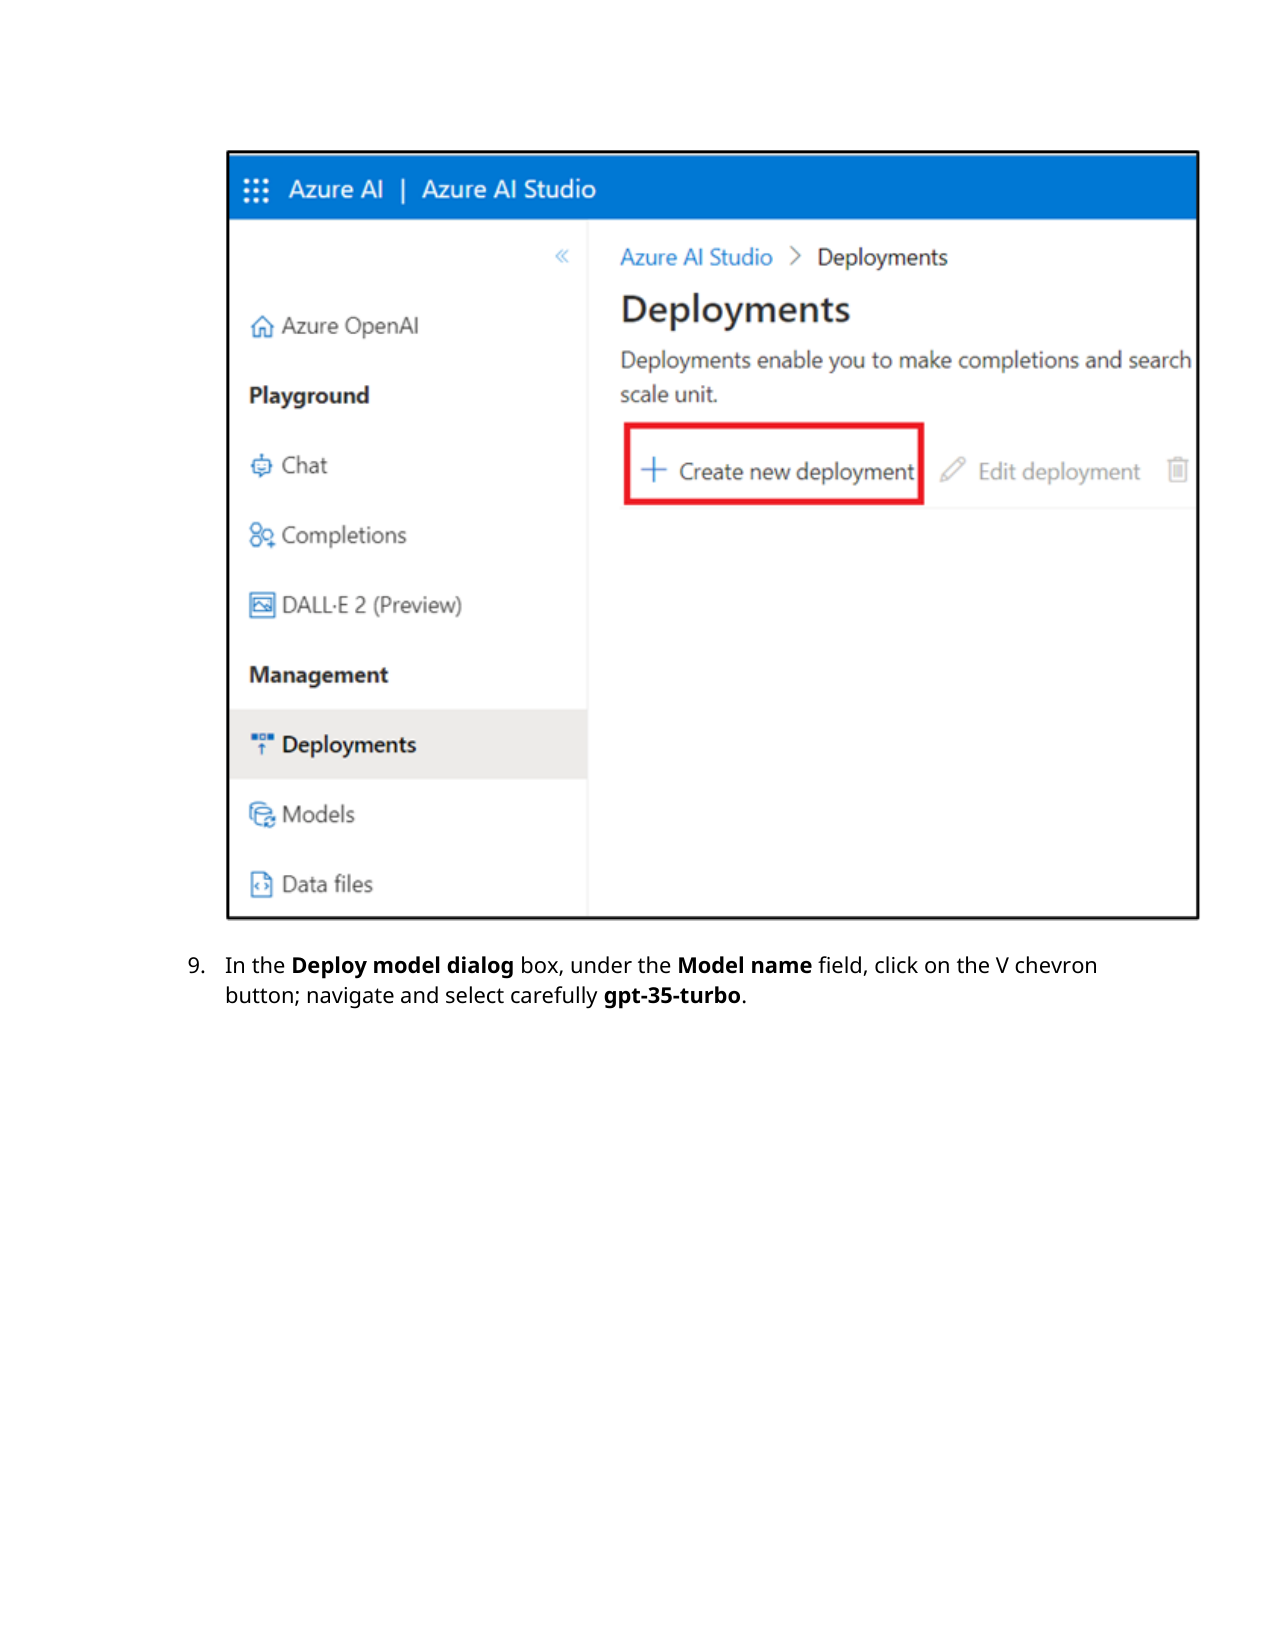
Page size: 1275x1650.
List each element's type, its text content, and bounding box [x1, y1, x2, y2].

picture [225, 150, 1200, 921]
list In the Deploy model dialog box, under the Model name field, click on the V chevron button; navigate and select carefully gpt-35-turbo. [187, 950, 1125, 1010]
